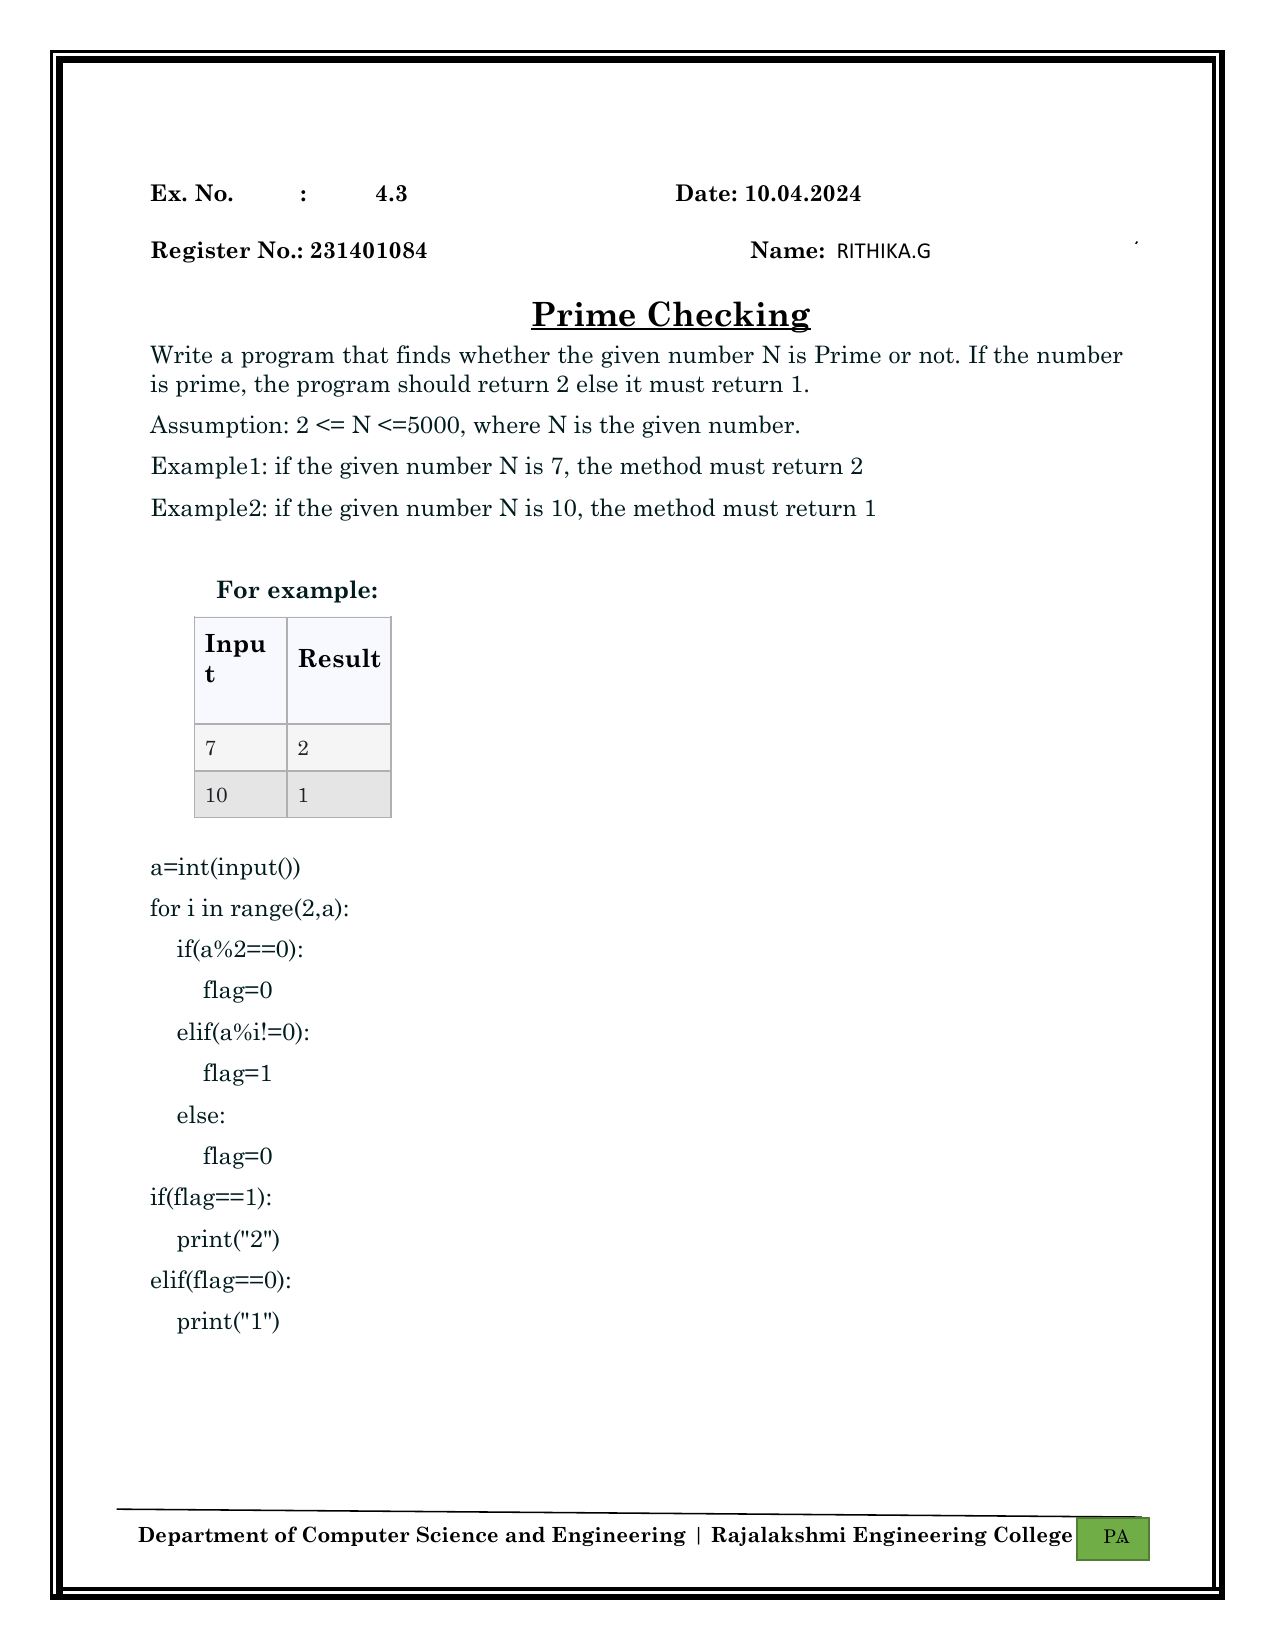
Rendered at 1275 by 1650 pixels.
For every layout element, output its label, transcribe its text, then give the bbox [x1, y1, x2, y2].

text elif(a%i!=0): [150, 1017, 1125, 1046]
text Ex. No. : 4.3 Date: 10.04.2024 [150, 179, 1125, 207]
text elif(flag==0): [150, 1265, 1125, 1294]
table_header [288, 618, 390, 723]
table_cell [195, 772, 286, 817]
text flag=1 [150, 1058, 1125, 1087]
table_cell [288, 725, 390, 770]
text flag=0 [150, 975, 1125, 1004]
text print("2") [150, 1223, 1125, 1252]
text Assumption: 2 <= N <=5000, where N is the given number. [150, 410, 1125, 438]
text if(flag==1): [150, 1182, 1125, 1211]
text Example1: if the given number N is 7, the method must return 2 [150, 451, 1125, 480]
text a=int(input()) [150, 851, 1125, 880]
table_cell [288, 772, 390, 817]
text Prime Checking [216, 293, 1125, 333]
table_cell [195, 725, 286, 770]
text for i in range(2,a): [150, 893, 1125, 921]
text For example: [216, 575, 1125, 604]
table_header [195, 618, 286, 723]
text Example2: if the given number N is 10, the method must return 1 [150, 492, 1125, 521]
text else: [150, 1099, 1125, 1128]
text Write a program that finds whether the given number N is Prime or not. If the number is prime, the program should return 2 else it must return 1. [150, 339, 1125, 397]
text Register No.: 231401084 Name: RITHIKA.G [150, 236, 1125, 264]
text flag=0 [150, 1141, 1125, 1169]
text if(a%2==0): [150, 934, 1125, 963]
text print("1") [150, 1306, 1125, 1335]
